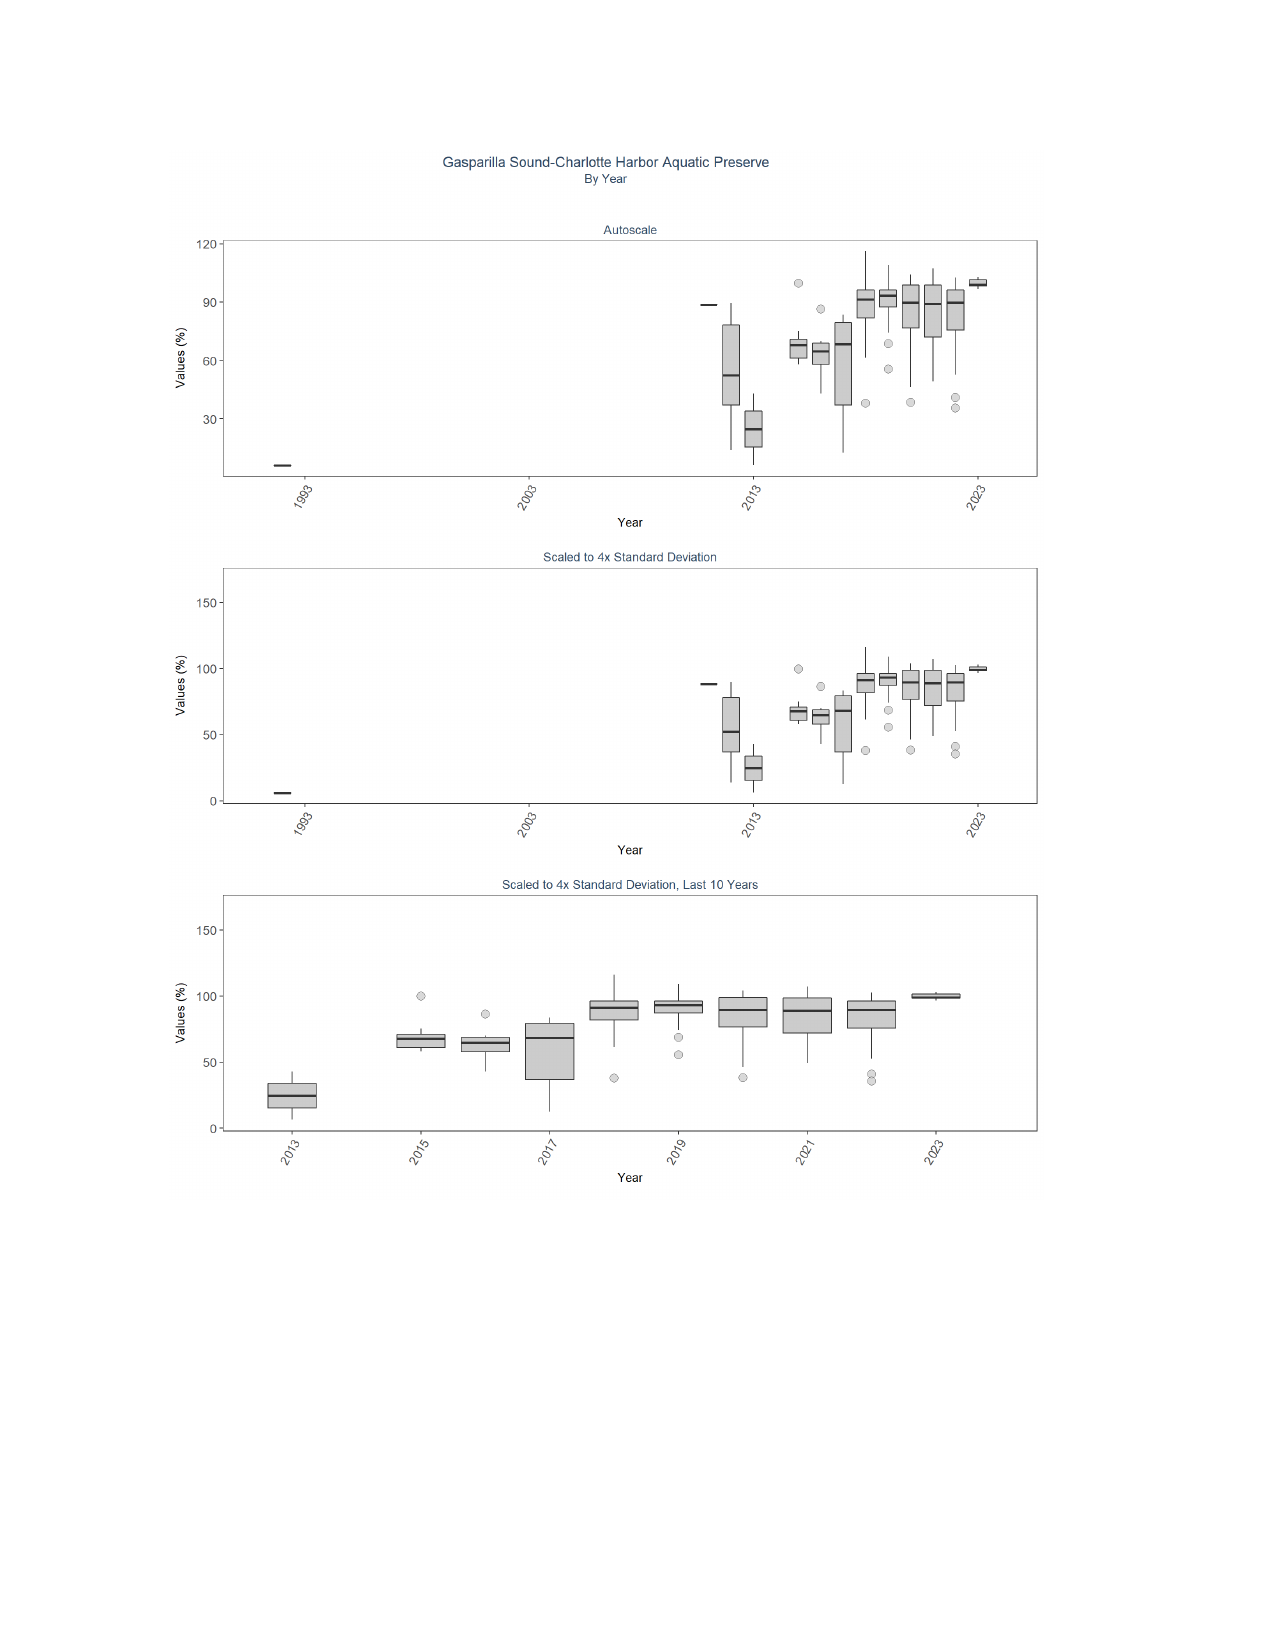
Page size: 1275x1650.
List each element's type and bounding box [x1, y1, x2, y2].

picture [168, 150, 1044, 1200]
